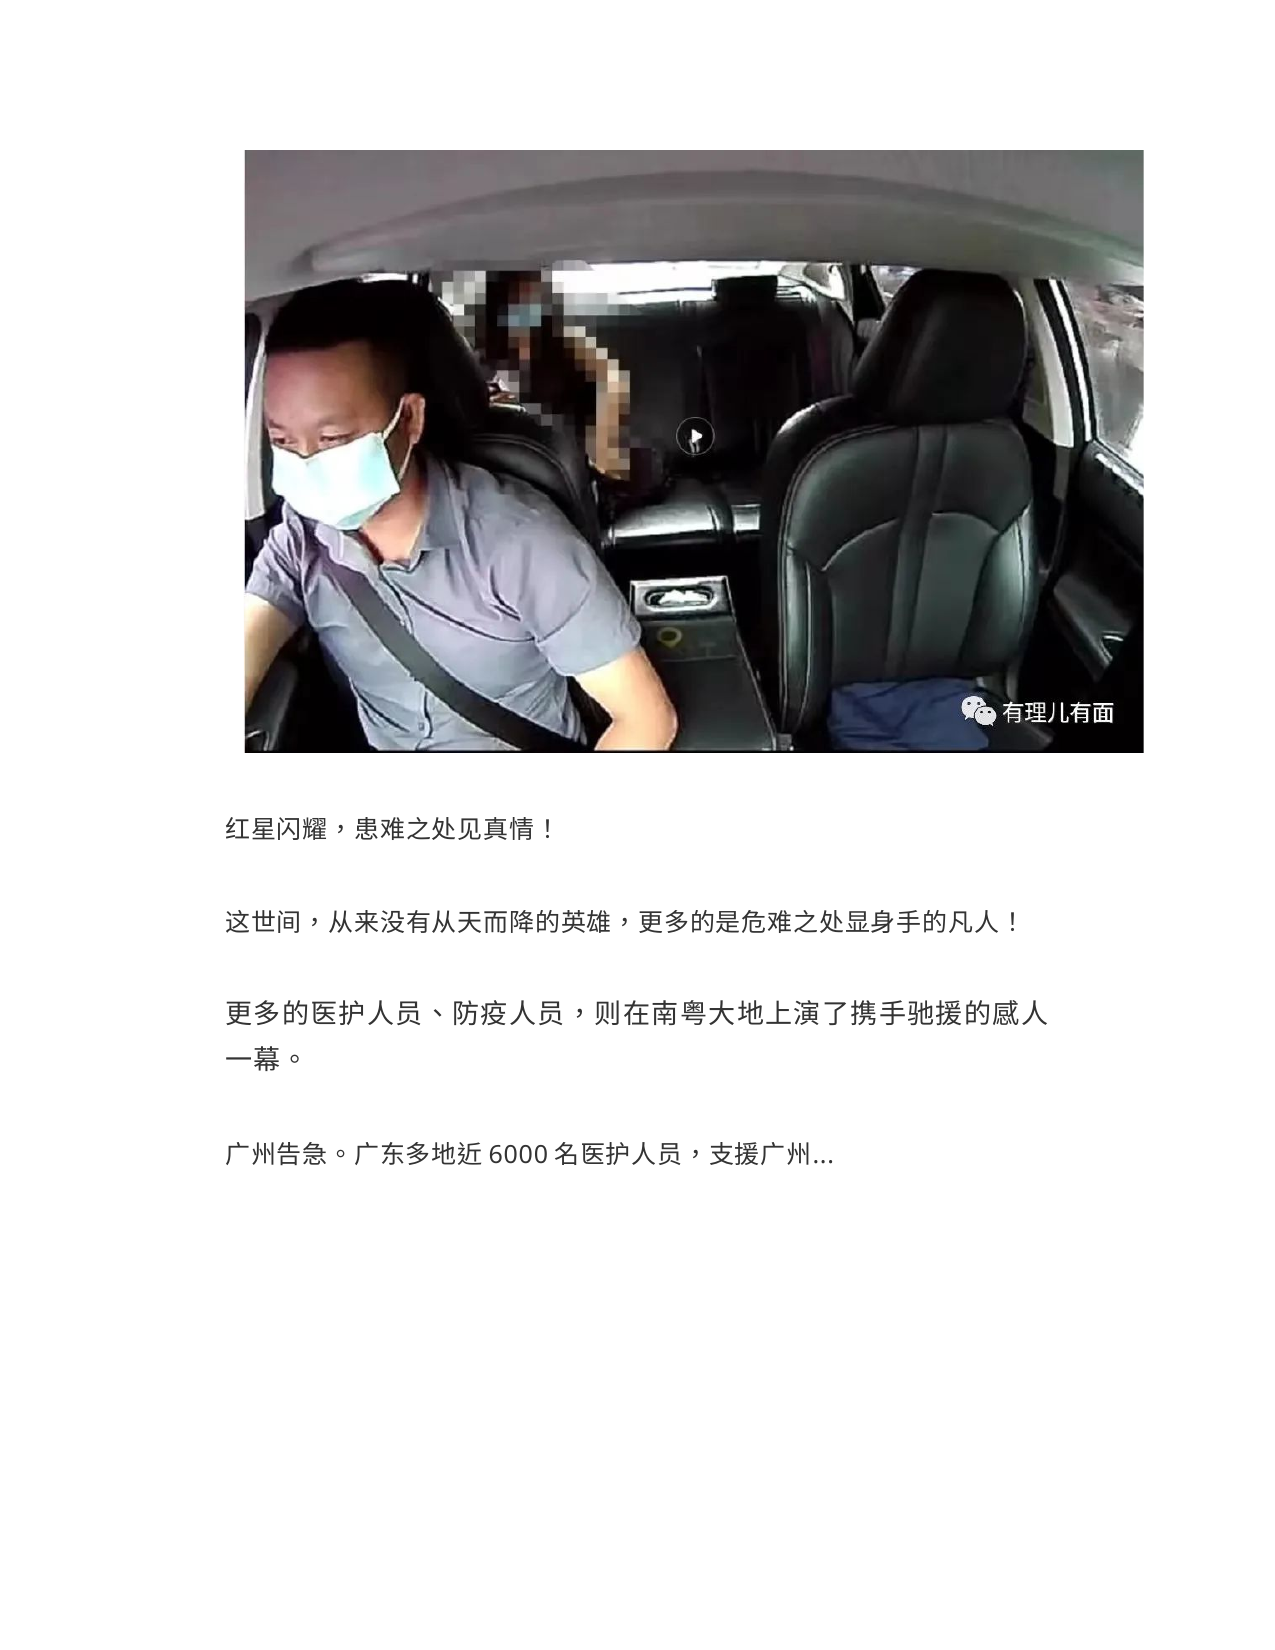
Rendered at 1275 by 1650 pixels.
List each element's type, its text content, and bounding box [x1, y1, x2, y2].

text 更多的医护人员、防疫人员，则在南粤大地上演了携手驰援的感人一幕。 [225, 985, 1050, 1078]
text 红星闪耀，患难之处见真情！ [225, 799, 1050, 845]
picture [243, 150, 1144, 753]
text 这世间，从来没有从天而降的英雄，更多的是危难之处显身手的凡人！ [225, 892, 1050, 938]
text 广州告急。广东多地近6000名医护人员，支援广州... [225, 1124, 1050, 1171]
